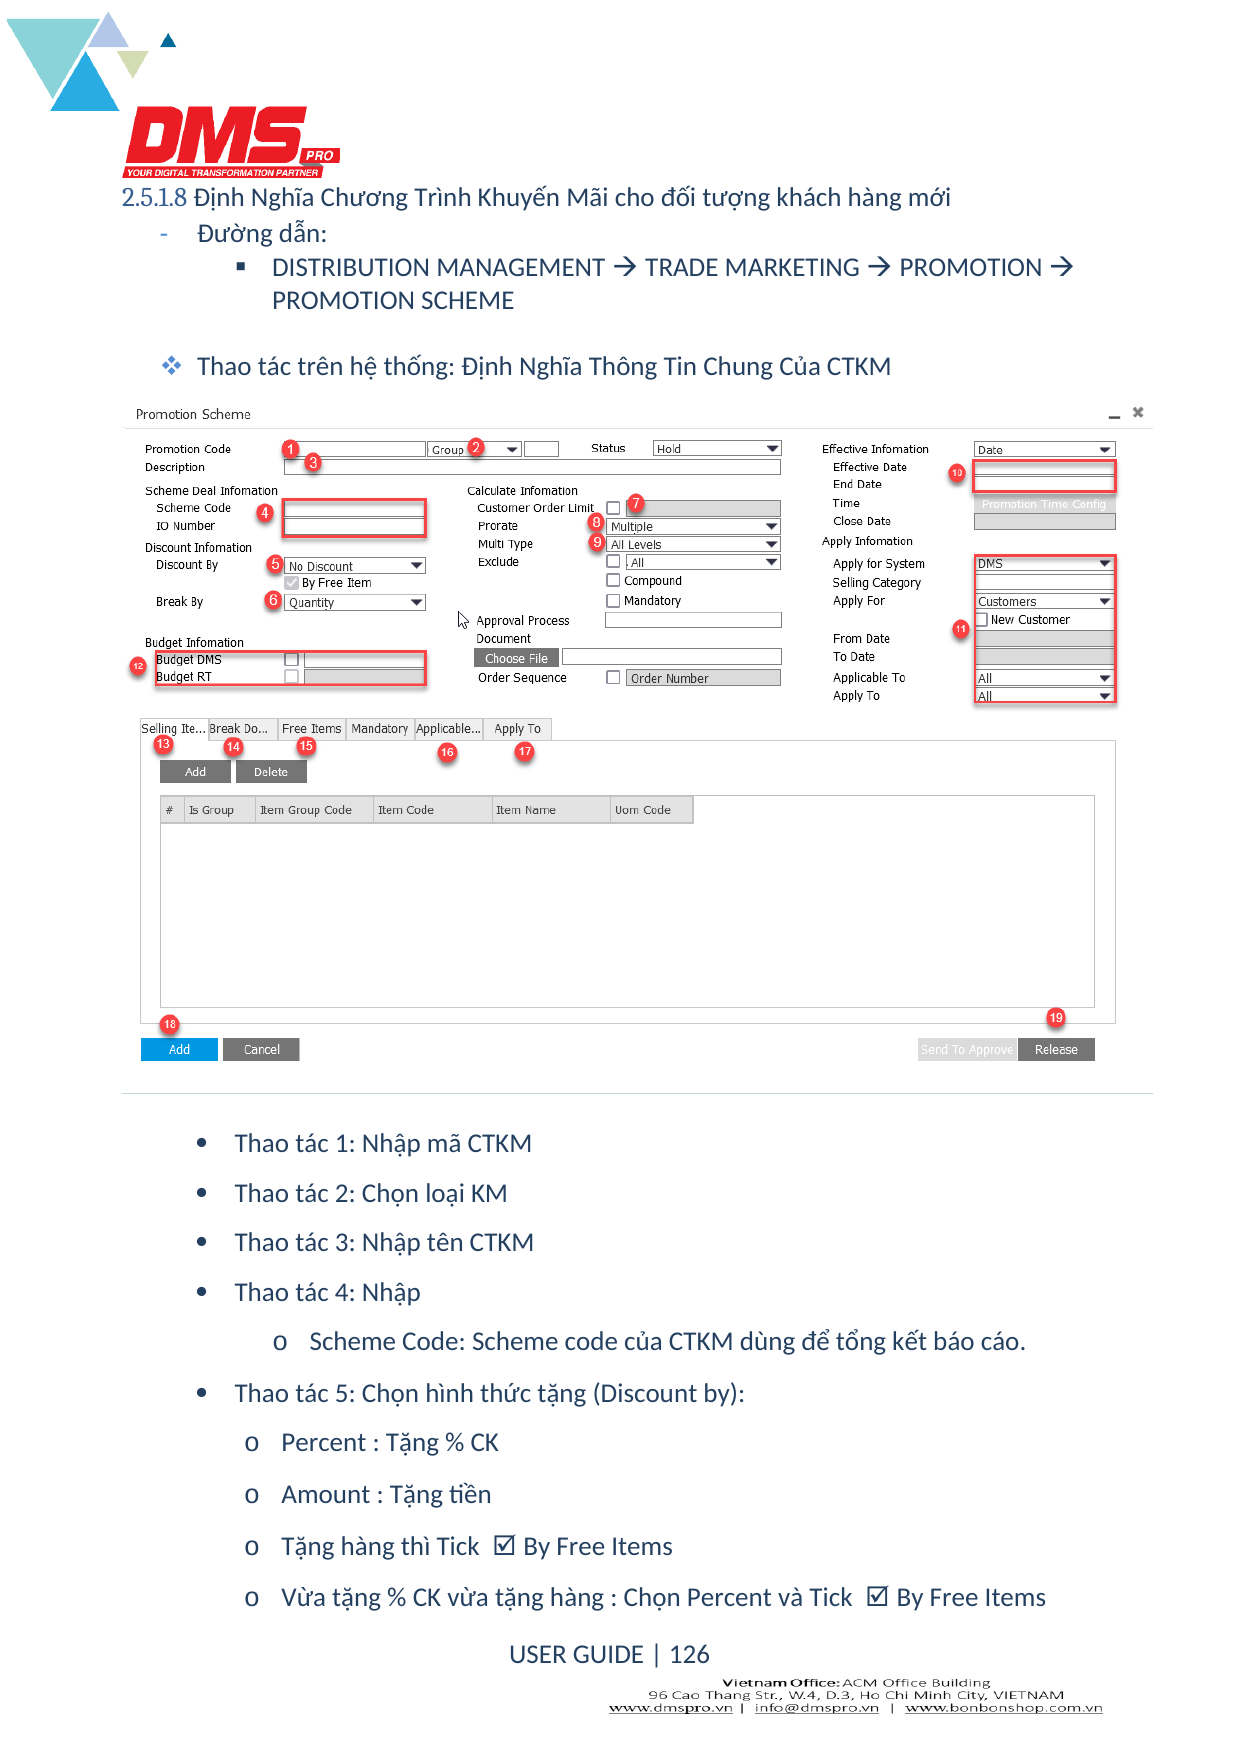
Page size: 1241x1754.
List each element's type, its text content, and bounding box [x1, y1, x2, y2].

list Vừa tặng % CK vừa tặng hàng : Chọn Percent và Tick By Free Items [244, 1580, 1153, 1615]
list Thao tác 1: Nhập mã CTKM [197, 1127, 1153, 1160]
list Thao tác 2: Chọn loại KM [197, 1176, 1153, 1209]
list Tặng hàng thì Tick By Free Items [244, 1529, 1153, 1563]
list Thao tác 4: Nhập [197, 1275, 1153, 1308]
subtitle 2.5.1.8 Định Nghĩa Chương Trình Khuyến Mãi cho đối tượng khách hàng mới [122, 181, 1153, 213]
picture [5, 11, 340, 177]
list Thao tác 3: Nhập tên CTKM [197, 1226, 1153, 1259]
list DISTRIBUTION MANAGEMENT TRADE MARKETING PROMOTION PROMOTION SCHEME [234, 250, 1153, 316]
list Scheme Code: Scheme code của CTKM dùng để tổng kết báo cáo. [272, 1324, 1153, 1359]
picture [121, 398, 1154, 1094]
list Thao tác 5: Chọn hình thức tặng (Discount by): [197, 1376, 1153, 1409]
list Đường dẫn: [159, 213, 1153, 250]
list Percent : Tặng % CK [244, 1426, 1153, 1460]
list Thao tác trên hệ thống: Định Nghĩa Thông Tin Chung Của CTKM [159, 349, 1153, 382]
list Amount : Tặng tiền [244, 1477, 1153, 1512]
